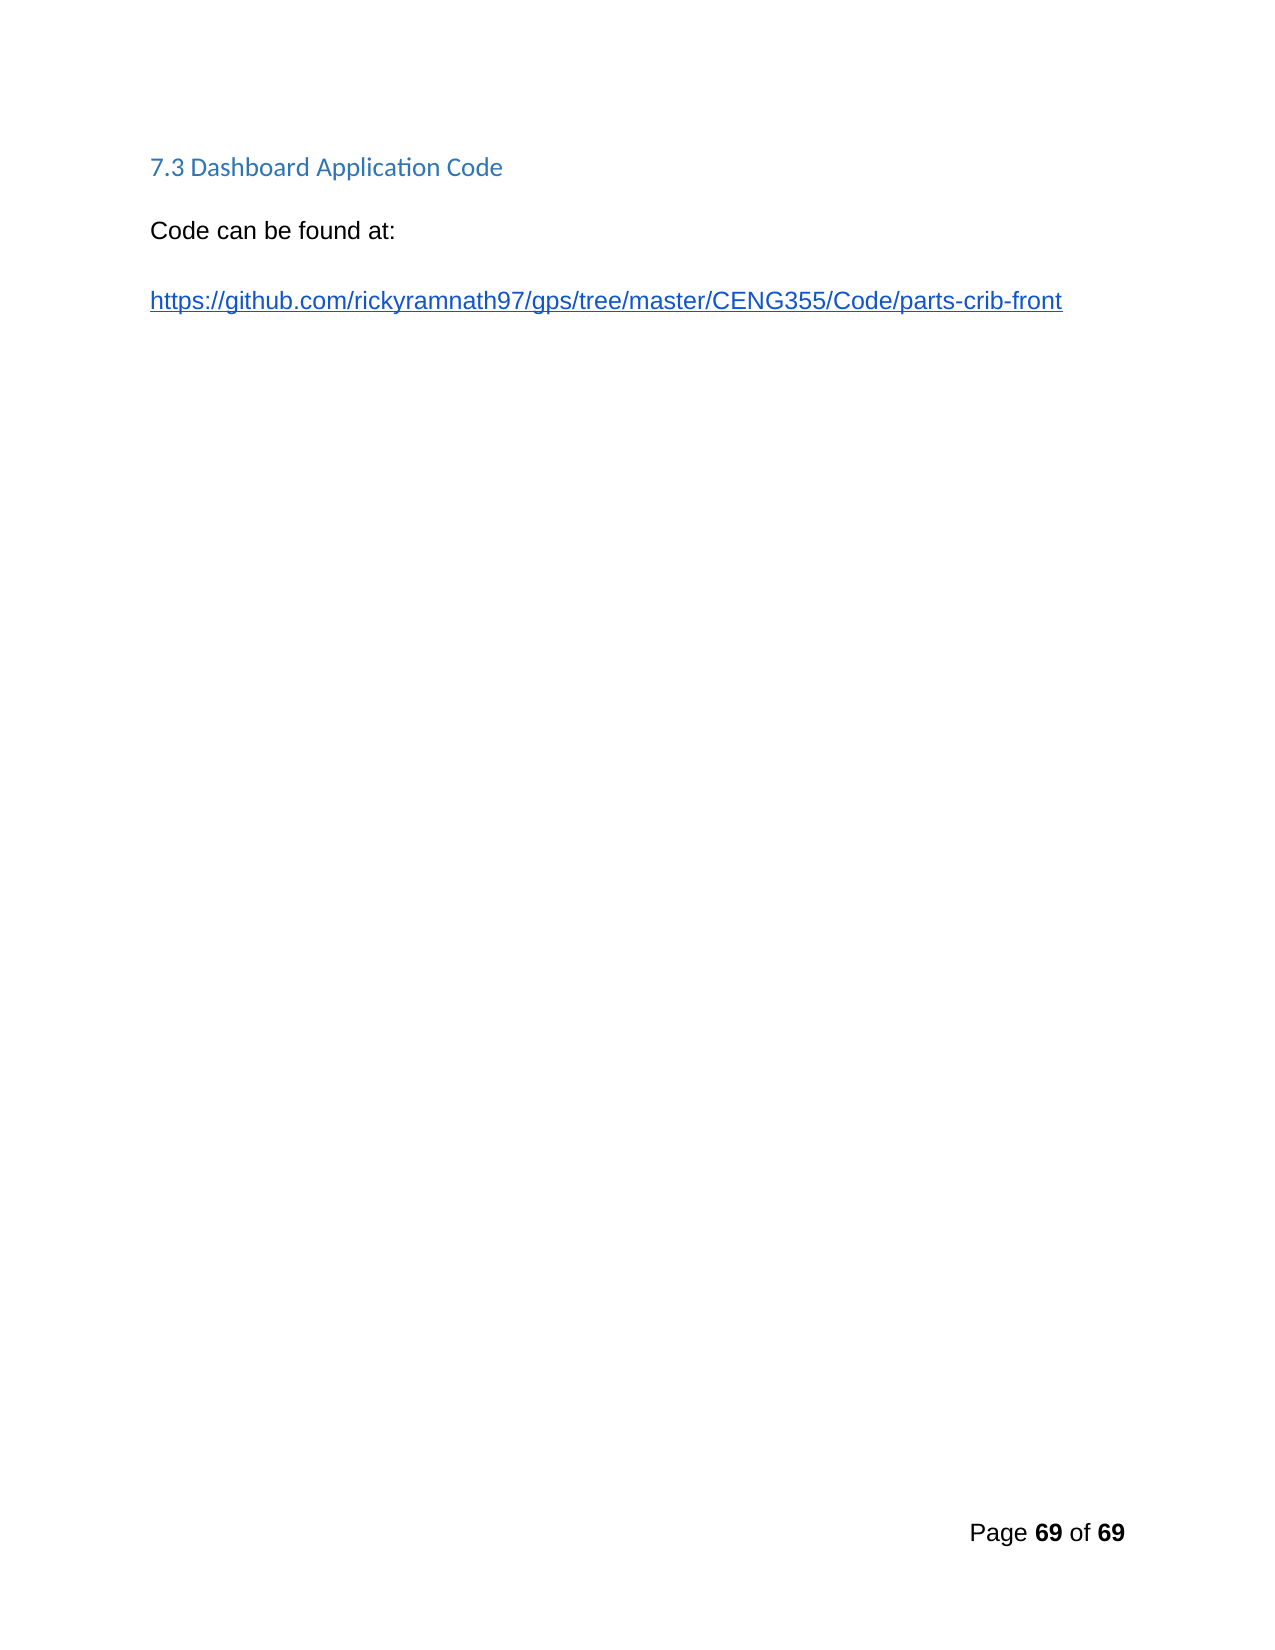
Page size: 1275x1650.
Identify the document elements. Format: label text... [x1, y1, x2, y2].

subtitle 7.3 Dashboard Application Code [150, 150, 1125, 183]
text https://github.com/rickyramnath97/gps/tree/master/CENG355/Code/parts-crib-front [150, 286, 1125, 315]
text Code can be found at: [150, 216, 1125, 245]
